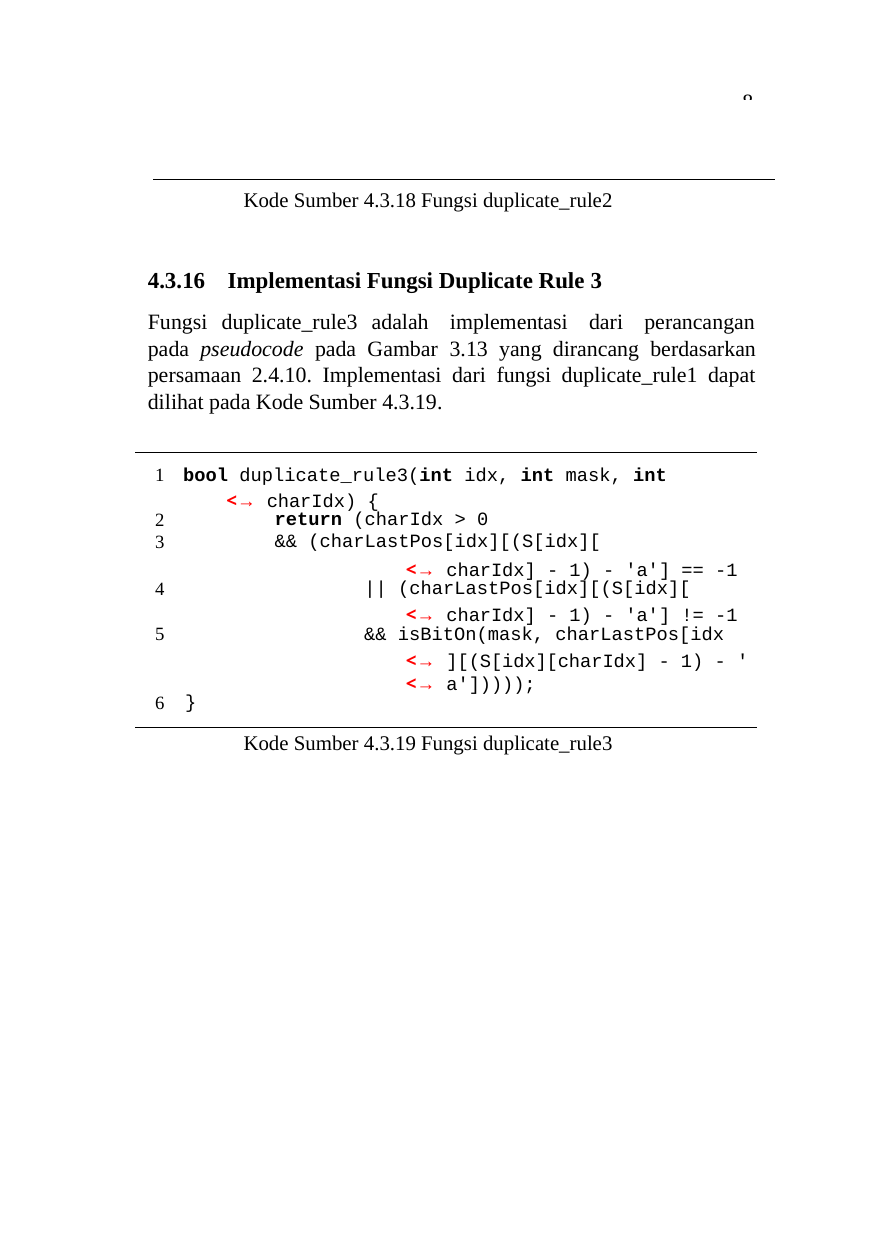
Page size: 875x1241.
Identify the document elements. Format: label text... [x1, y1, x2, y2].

subtitle Implementasi Fungsi Duplicate Rule 3 [148, 267, 768, 293]
text Kode Sumber 4.3.19 Fungsi duplicate_rule3 [243, 450, 768, 755]
text Fungsi duplicate_rule3 adalah implementasi dari perancangan pada pseudocode pada Gambar 3.13 yang dirancang berdasarkan persamaan 2.4.10. Implementasi dari fungsi duplicate_rule1 dapat dilihat pada Kode Sumber 4.3.19. [148, 309, 756, 414]
text Kode Sumber 4.3.18 Fungsi duplicate_rule2 [243, 188, 768, 212]
